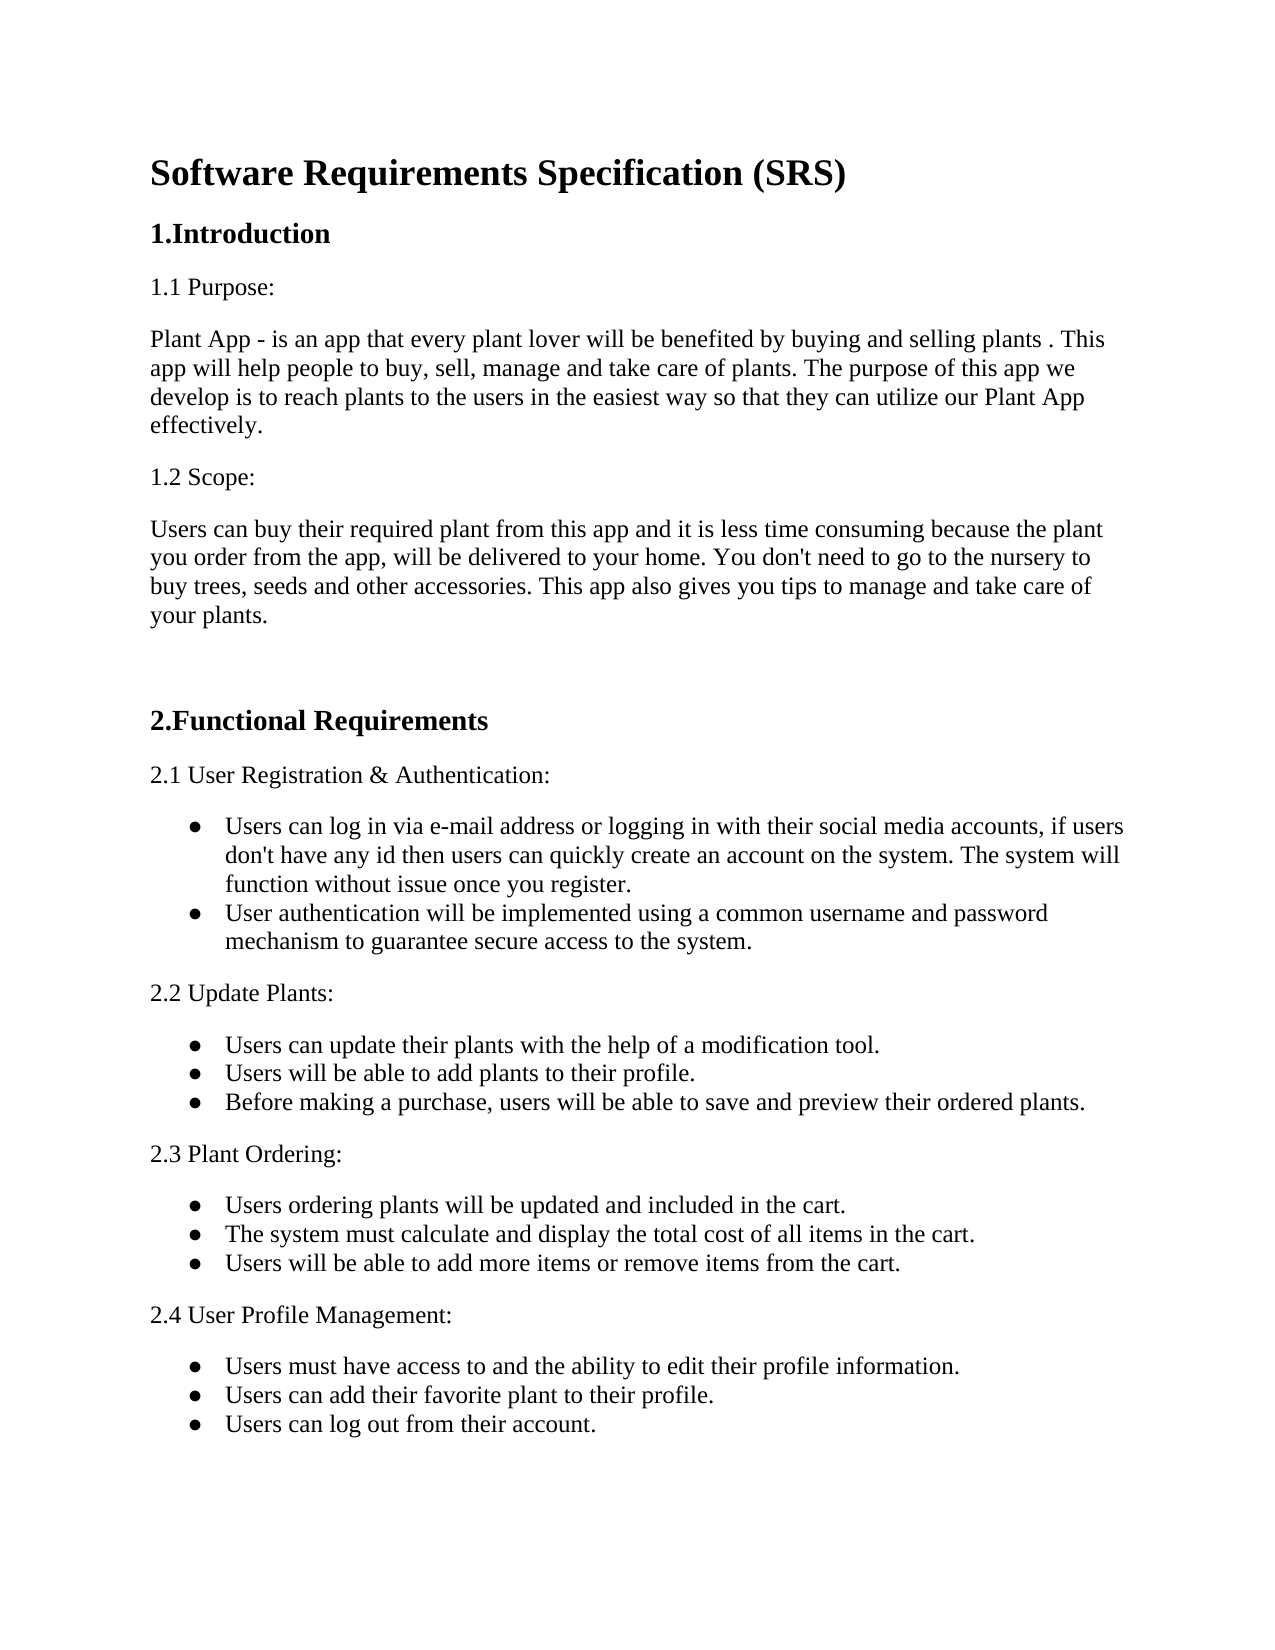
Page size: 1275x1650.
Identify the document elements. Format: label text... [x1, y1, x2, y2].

list Users ordering plants will be updated and included in the cart. [187, 1191, 1125, 1219]
list Users can log out from their account. [187, 1409, 1125, 1438]
text Plant App - is an app that every plant lover will be benefited by buying and selling plants . This app will help people to buy, sell, manage and take care of plants. The purpose of this app we develop is to reach plants to the users in the easiest way so that they can utilize our Plant App effectively. [150, 324, 1125, 439]
text Users can buy their required plant from this app and it is less time consuming because the plant you order from the app, will be delivered to your home. You don't need to go to the nursery to buy trees, seeds and other accessories. This app also gives you tips to manage and take care of your plants. [150, 514, 1125, 629]
list Users can update their plants with the help of a modification tool. [187, 1030, 1125, 1058]
list Users can add their favorite plant to their profile. [187, 1380, 1125, 1409]
list Users can log in via e-mail address or logging in with their social media accounts, if users don't have any id then users can quickly create an account on the system. The system will function without issue once you register. [187, 811, 1125, 898]
text 2.2 Update Plants: [150, 978, 1125, 1007]
list Users will be able to add more items or remove items from the cart. [187, 1248, 1125, 1277]
text 2.4 User Profile Management: [150, 1300, 1125, 1328]
text 2.Functional Requirements [150, 703, 1125, 737]
list The system must calculate and display the total cost of all items in the cart. [187, 1219, 1125, 1248]
text 1.1 Purpose: [150, 272, 1125, 301]
list Users will be able to add plants to their profile. [187, 1058, 1125, 1087]
list Users must have access to and the ability to edit their profile information. [187, 1351, 1125, 1380]
text 2.1 User Registration & Authentication: [150, 760, 1125, 788]
text 1.Introduction [150, 216, 1125, 249]
text Software Requirements Specification (SRS) [150, 150, 1125, 193]
list User authentication will be implemented using a common username and password mechanism to guarantee secure access to the system. [187, 898, 1125, 955]
list Before making a purchase, users will be able to save and preview their ordered plants. [187, 1087, 1125, 1116]
text 1.2 Scope: [150, 462, 1125, 491]
text 2.3 Plant Ordering: [150, 1139, 1125, 1168]
